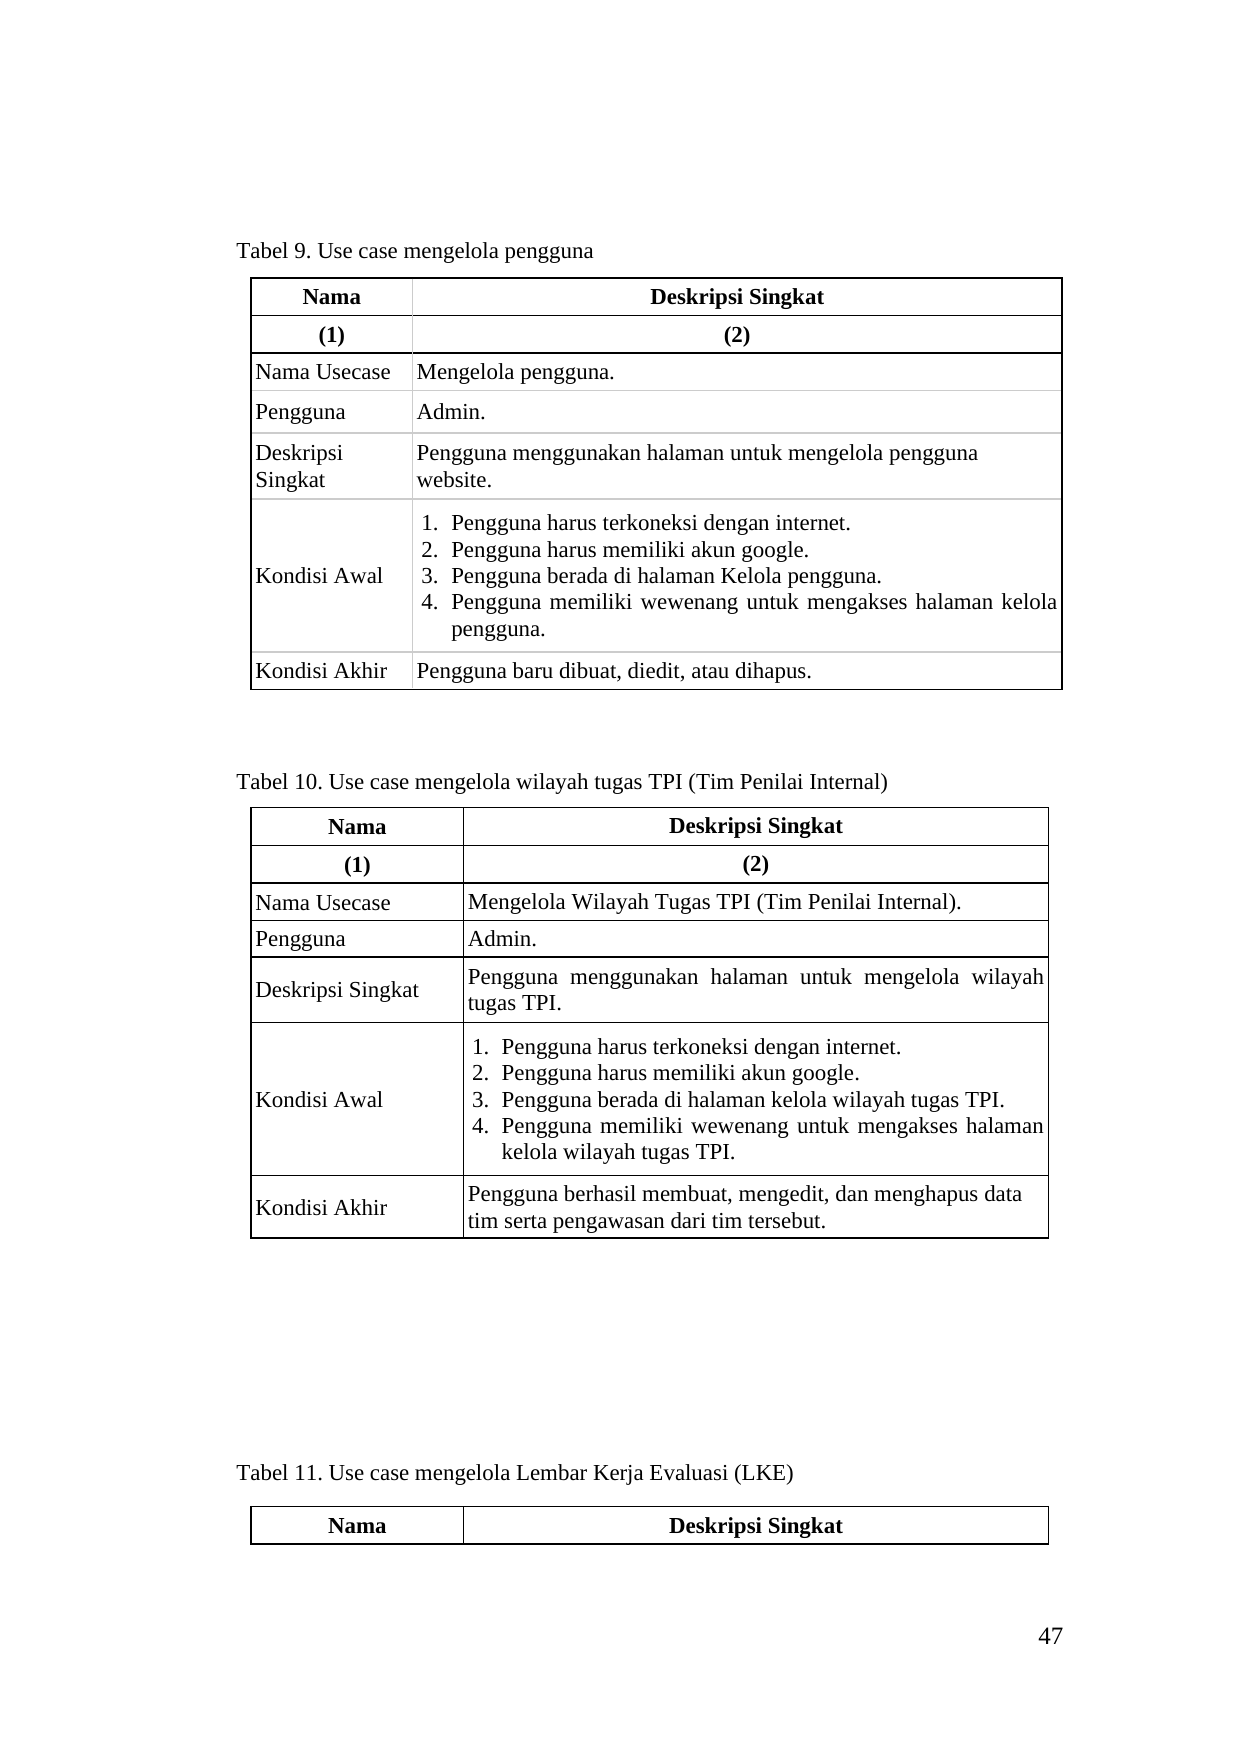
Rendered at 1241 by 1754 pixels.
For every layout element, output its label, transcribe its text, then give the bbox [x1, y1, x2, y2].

table_cell Pengguna menggunakan halaman untuk mengelola pengguna website. [413, 434, 1061, 498]
table_cell Pengguna menggunakan halaman untuk mengelola wilayah tugas TPI. [464, 958, 1048, 1022]
table_header Deskripsi Singkat [464, 1507, 1048, 1543]
table_cell (2) [413, 316, 1061, 352]
table_cell Kondisi Akhir [252, 1176, 463, 1237]
table_cell Kondisi Akhir [252, 653, 412, 688]
table_cell Pengguna [252, 391, 412, 432]
table_cell (2) [464, 846, 1048, 882]
table_cell Mengelola pengguna. [413, 354, 1061, 389]
table_cell Pengguna harus terkoneksi dengan internet. Pengguna harus memiliki akun google. Pengguna berada di halaman Kelola pengguna. Pengguna memiliki wewenang untuk mengakses halaman kelola pengguna. [413, 500, 1061, 651]
table_cell Kondisi Awal [252, 500, 412, 651]
table_cell Pengguna baru dibuat, diedit, atau dihapus. [413, 653, 1061, 688]
table_cell Admin. [413, 391, 1061, 432]
table_cell Pengguna harus terkoneksi dengan internet. Pengguna harus memiliki akun google. Pengguna berada di halaman kelola wilayah tugas TPI. Pengguna memiliki wewenang untuk mengakses halaman kelola wilayah tugas TPI. [464, 1023, 1048, 1175]
table_header Nama [252, 1507, 463, 1543]
text Tabel 11. Use case mengelola Lembar Kerja Evaluasi (LKE) [236, 1458, 1063, 1485]
table_header Nama [252, 808, 463, 845]
table_cell Pengguna berhasil membuat, mengedit, dan menghapus data tim serta pengawasan dari tim tersebut. [464, 1176, 1048, 1237]
table_cell Nama Usecase [252, 884, 463, 920]
table_cell Admin. [464, 921, 1048, 956]
text Tabel 9. Use case mengelola pengguna [236, 237, 1063, 264]
text Tabel 10. Use case mengelola wilayah tugas TPI (Tim Penilai Internal) [236, 768, 1063, 794]
table_cell Deskripsi Singkat [252, 434, 412, 498]
table_cell Mengelola Wilayah Tugas TPI (Tim Penilai Internal). [464, 884, 1048, 920]
table_header Deskripsi Singkat [413, 279, 1061, 314]
table_cell Kondisi Awal [252, 1023, 463, 1175]
table_cell (1) [252, 846, 463, 882]
table_header Nama [252, 279, 412, 314]
table_cell Pengguna [252, 921, 463, 956]
table_header Deskripsi Singkat [464, 808, 1048, 845]
table_cell (1) [252, 316, 412, 352]
table_cell Deskripsi Singkat [252, 958, 463, 1022]
table_cell Nama Usecase [252, 354, 412, 389]
